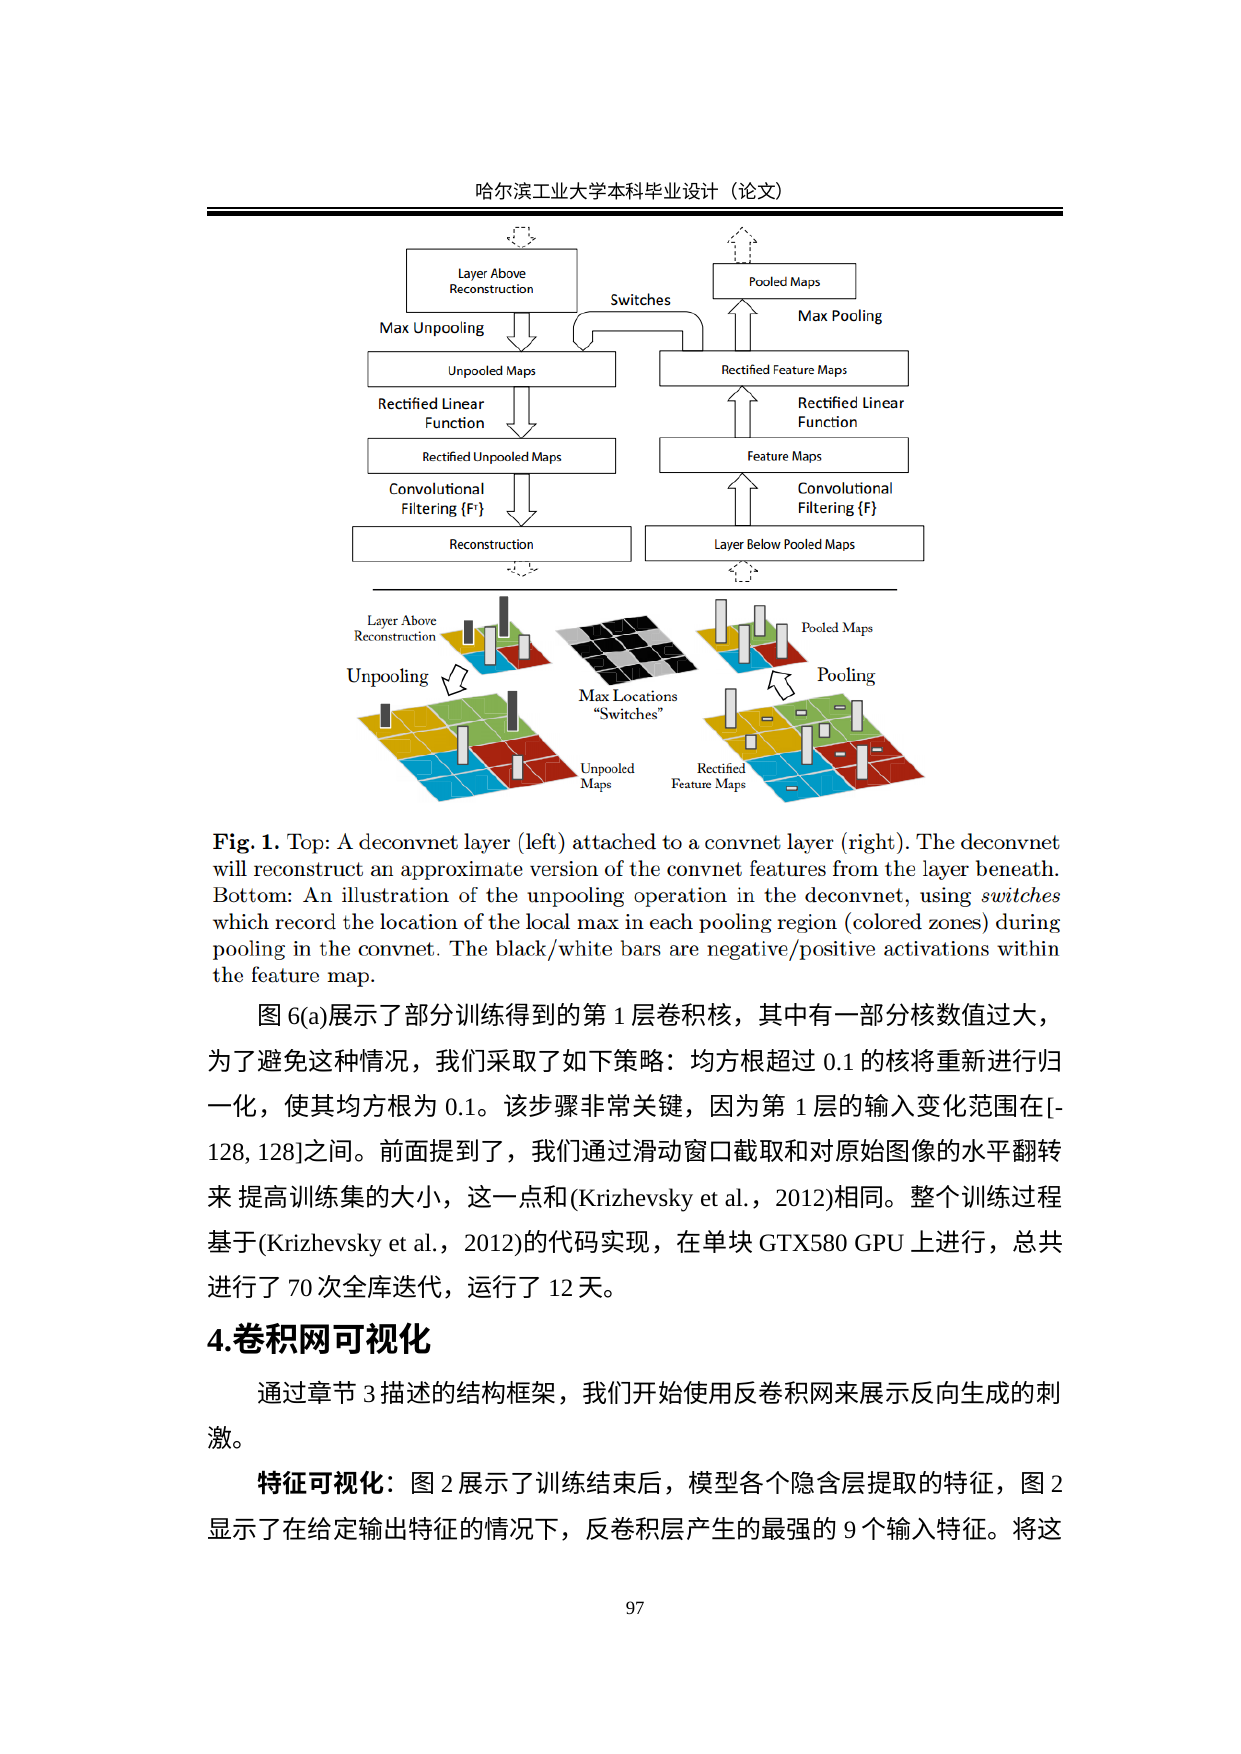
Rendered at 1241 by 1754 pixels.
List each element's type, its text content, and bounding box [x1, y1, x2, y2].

text 通过章节3描述的结构框架，我们开始使用反卷积网来展示反向生成的刺激。 [207, 1373, 1063, 1455]
text 图6(a)展示了部分训练得到的第1层卷积核，其中有一部分核数值过大，为了避免这种情况，我们采取了如下策略：均方根超过0.1的核将重新进行归一化，使其均方根为0.1。该步骤非常关键，因为第 1层的输入变化范围在[-128, 128]之间。前面提到了，我们通过滑动窗口截取和对原始图像的水平翻转来 提高训练集的大小，这一点和(Krizhevsky et al.，2012)相同。整个训练过程基于(Krizhevsky et al.，2012)的代码实现，在单块GTX580 GPU上进行，总共进行了 70次全库迭代，运行了 12天。 [207, 996, 1063, 1304]
picture [206, 224, 1065, 989]
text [207, 1464, 1063, 1545]
text 4.卷积网可视化 [207, 1313, 1063, 1361]
